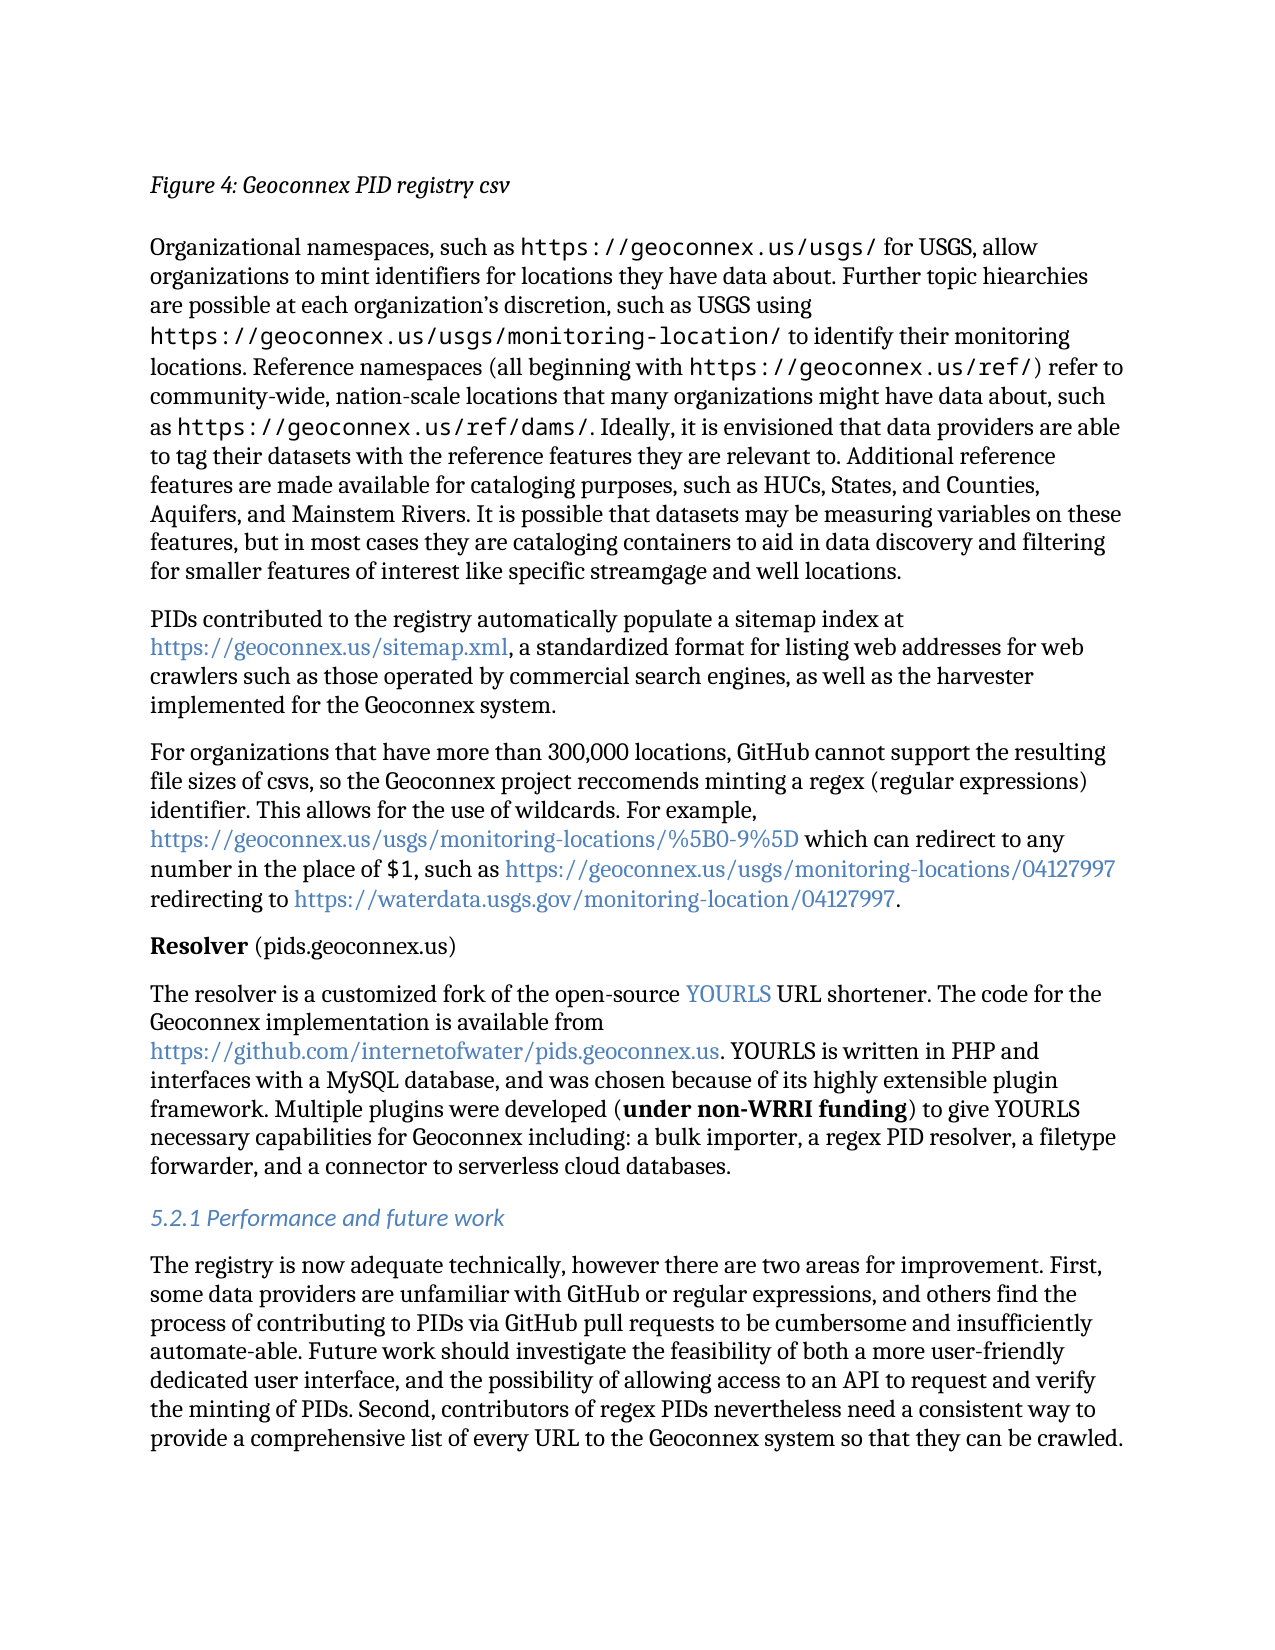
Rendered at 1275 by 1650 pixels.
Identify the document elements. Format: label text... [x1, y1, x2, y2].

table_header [139, 150, 1114, 212]
text PIDs contributed to the registry automatically populate a sitemap index at https://geoconnex.us/sitemap.xml, a standardized format for listing web addresses for web crawlers such as those operated by commercial search engines, as well as the harvester implemented for the Geoconnex system. [150, 604, 1125, 719]
text For organizations that have more than 300,000 locations, GitHub cannot support the resulting file sizes of csvs, so the Geoconnex project reccomends minting a regex (regular expressions) identifier. This allows for the use of wildcards. For example, https://geoconnex.us/usgs/monitoring-locations/%5B0-9%5D which can redirect to any number in the place of $1, such as https://geoconnex.us/usgs/monitoring-locations/04127997 redirecting to https://waterdata.usgs.gov/monitoring-location/04127997. [150, 738, 1125, 913]
text Resolver (pids.geoconnex.us) [150, 932, 1125, 961]
text Organizational namespaces, such as https://geoconnex.us/usgs/ for USGS, allow organizations to mint identifiers for locations they have data about. Further topic hiearchies are possible at each organization’s discretion, such as USGS using https://geoconnex.us/usgs/monitoring-location/ to identify their monitoring locations. Reference namespaces (all beginning with https://geoconnex.us/ref/) refer to community-wide, nation-scale locations that many organizations might have data about, such as https://geoconnex.us/ref/dams/. Ideally, it is envisioned that data providers are able to tag their datasets with the reference features they are relevant to. Additional reference features are made available for cataloging purposes, such as HUCs, States, and Counties, Aquifers, and Mainstem Rivers. It is possible that datasets may be measuring variables on these features, but in most cases they are cataloging containers to aid in data discovery and filtering for smaller features of interest like specific streamgage and well locations. [150, 231, 1125, 586]
subtitle 5.2.1 Performance and future work [150, 1202, 1125, 1232]
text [150, 1251, 1125, 1452]
text The resolver is a customized fork of the open-source YOURLS URL shortener. The code for the Geoconnex implementation is available from https://github.com/internetofwater/pids.geoconnex.us. YOURLS is written in PHP and interfaces with a MySQL database, and was chosen because of its highly extensible plugin framework. Multiple plugins were developed (under non-WRRI funding) to give YOURLS necessary capabilities for Geoconnex including: a bulk importer, a regex PID resolver, a filetype forwarder, and a connector to serverless cloud databases. [150, 979, 1125, 1181]
